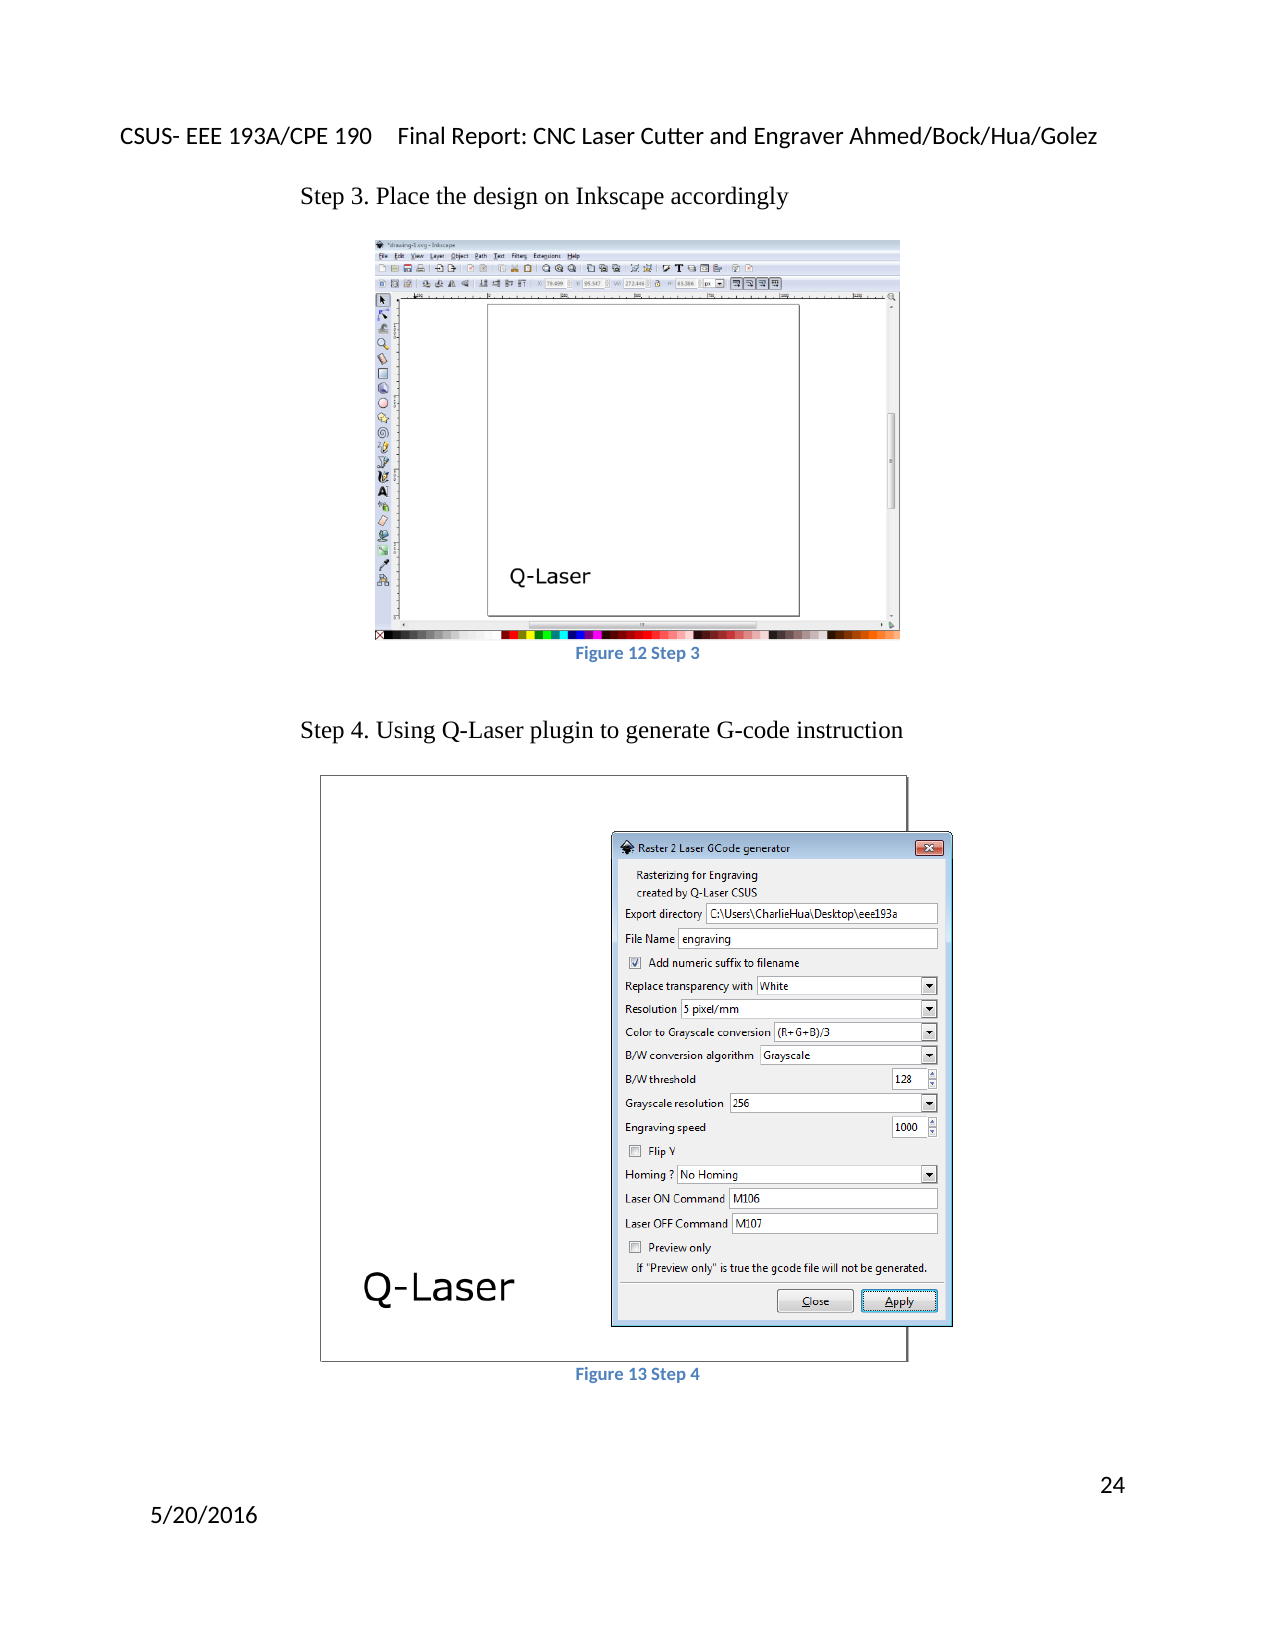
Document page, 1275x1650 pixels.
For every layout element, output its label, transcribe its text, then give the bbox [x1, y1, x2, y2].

text Step 4. Using Q-Laser plugin to generate G-code instruction [225, 715, 1125, 744]
picture [317, 774, 958, 1362]
text Step 3. Place the design on Inkscape accordingly [225, 181, 1125, 210]
picture [375, 240, 900, 641]
